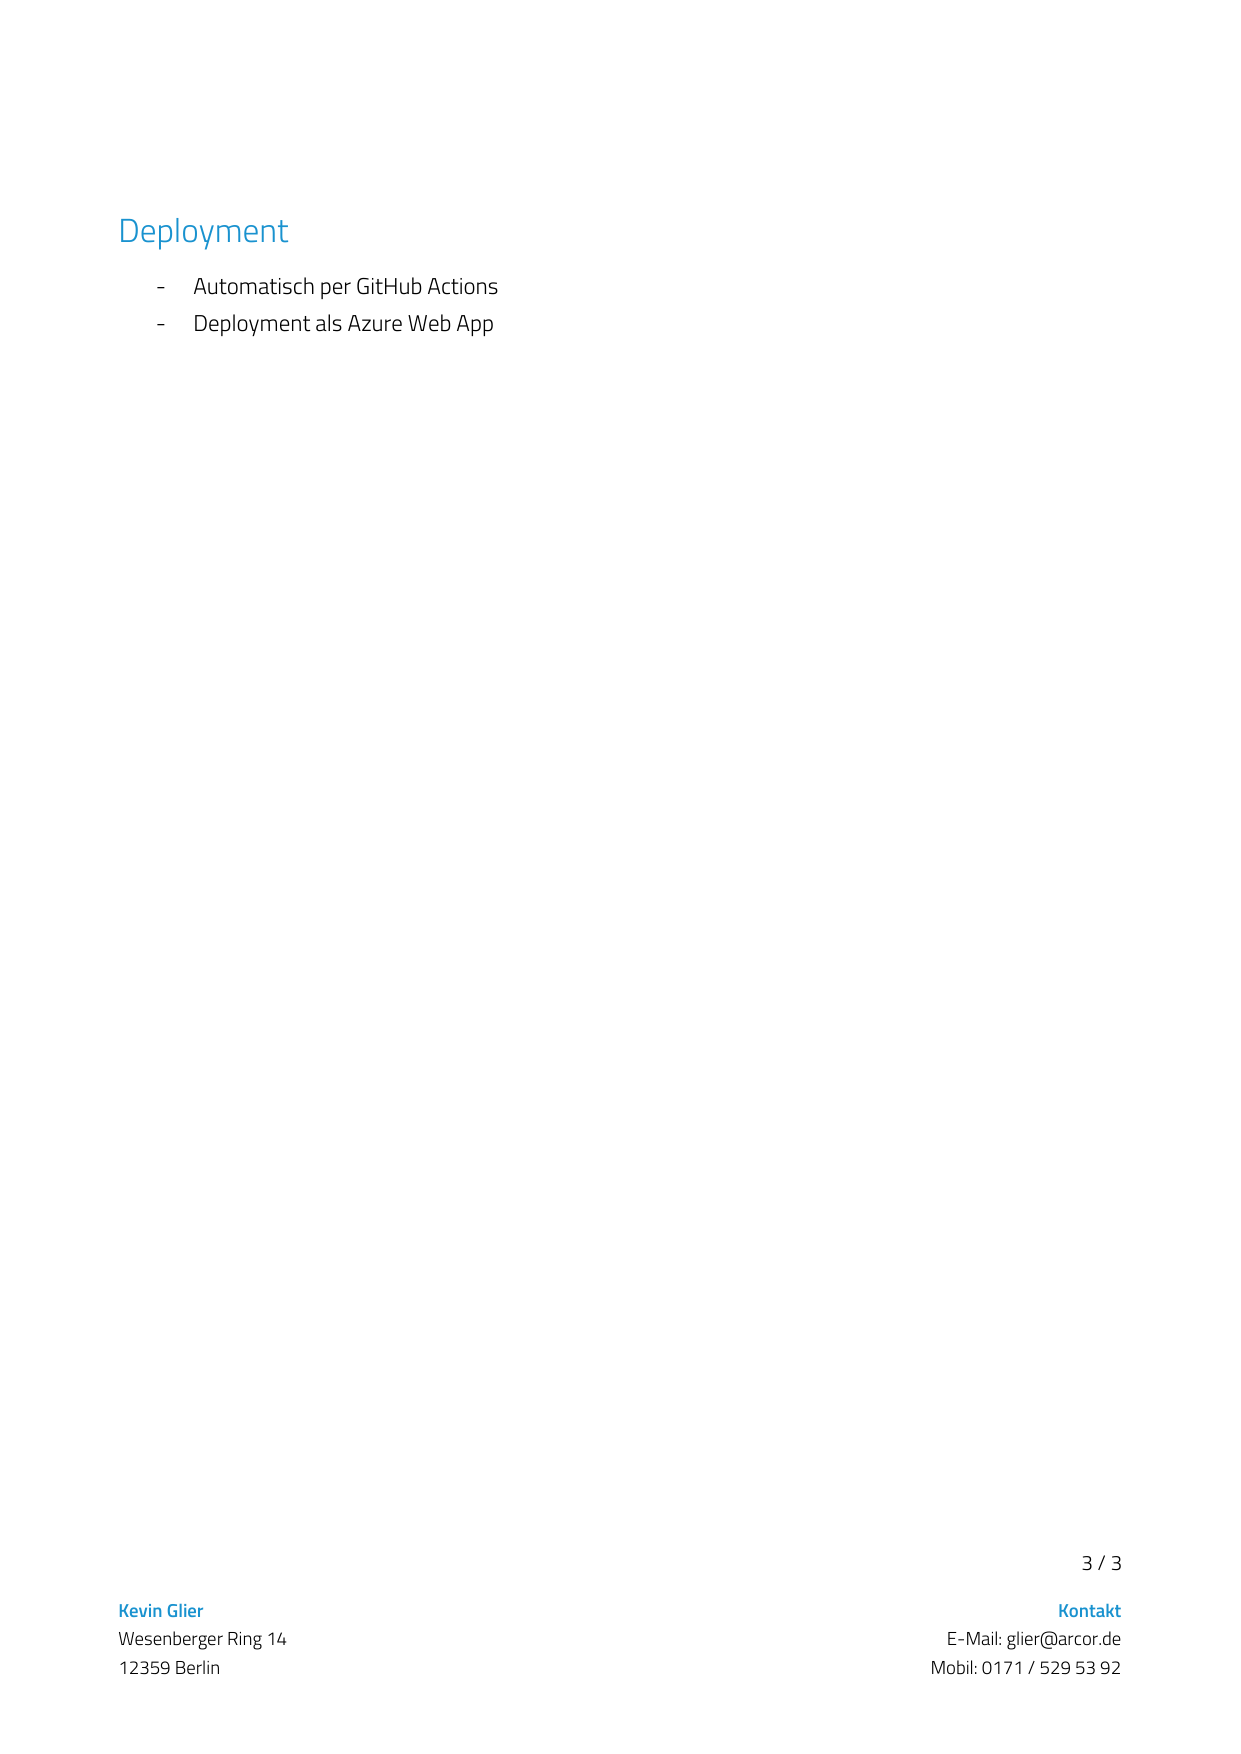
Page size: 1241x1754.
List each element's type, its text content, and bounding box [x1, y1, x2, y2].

subtitle Deployment [118, 205, 1125, 256]
list Automatisch per GitHub Actions [156, 268, 1125, 303]
list Deployment als Azure Web App [156, 306, 1125, 341]
